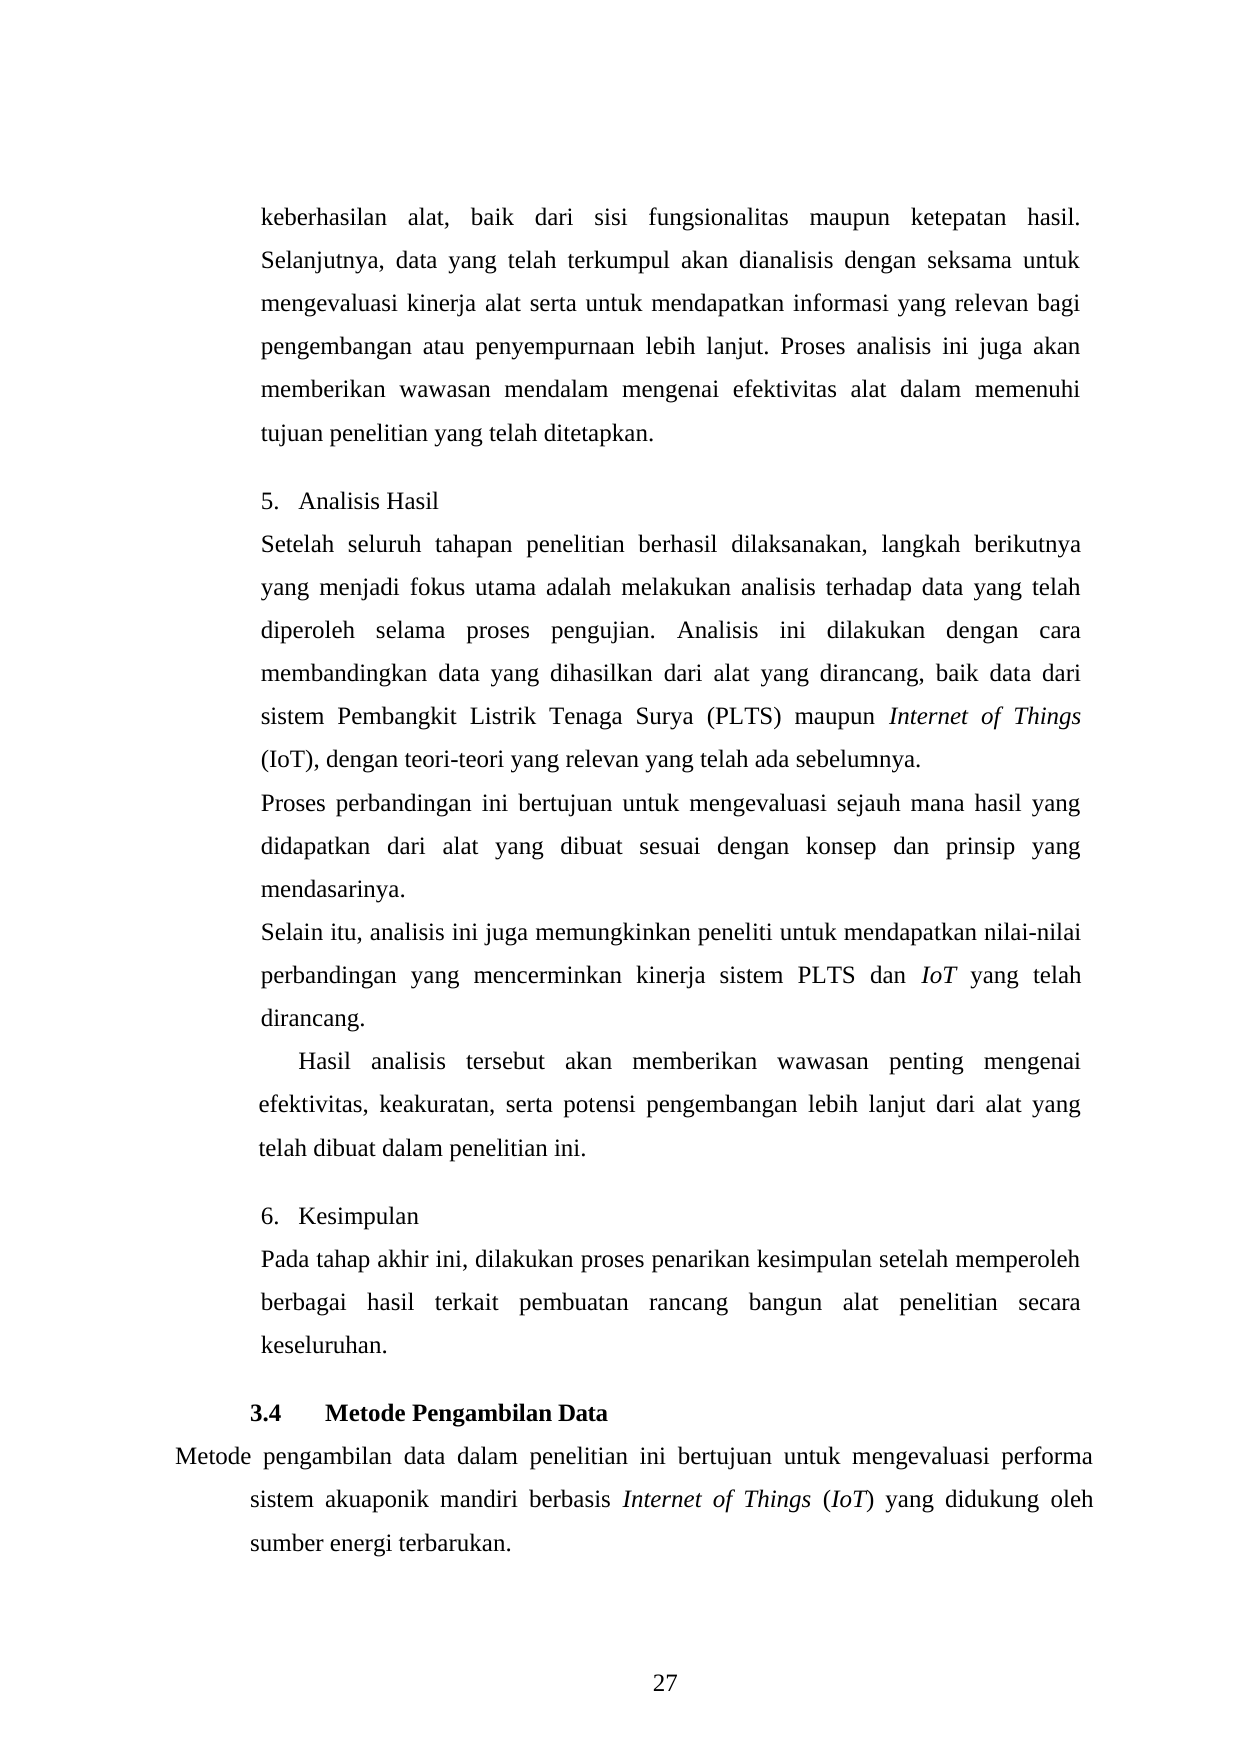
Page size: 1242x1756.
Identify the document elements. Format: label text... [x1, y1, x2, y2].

list Analisis Hasil [261, 486, 1082, 514]
text Hasil analisis tersebut akan memberikan wawasan penting mengenai efektivitas, keakuratan, serta potensi pengembangan lebih lanjut dari alat yang telah dibuat dalam penelitian ini. [258, 1046, 1082, 1161]
text Metode pengambilan data dalam penelitian ini bertujuan untuk mengevaluasi performa sistem akuaponik mandiri berbasis Internet of Things (IoT) yang didukung oleh sumber energi terbarukan. [175, 1441, 1094, 1556]
subtitle Metode Pengambilan Data [250, 1398, 1094, 1427]
text Proses perbandingan ini bertujuan untuk mengevaluasi sejauh mana hasil yang didapatkan dari alat yang dibuat sesuai dengan konsep dan prinsip yang mendasarinya. [186, 788, 1082, 903]
text Setelah seluruh tahapan penelitian berhasil dilaksanakan, langkah berikutnya yang menjadi fokus utama adalah melakukan analisis terhadap data yang telah diperoleh selama proses pengujian. Analisis ini dilakukan dengan cara membandingkan data yang dihasilkan dari alat yang dirancang, baik data dari sistem Pembangkit Listrik Tenaga Surya (PLTS) maupun Internet of Things (IoT), dengan teori-teori yang relevan yang telah ada sebelumnya. [186, 529, 1082, 773]
list Kesimpulan [261, 1201, 1081, 1229]
text Pada tahap akhir ini, dilakukan proses penarikan kesimpulan setelah memperoleh berbagai hasil terkait pembuatan rancang bangun alat penelitian secara keseluruhan. [186, 1244, 1081, 1359]
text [186, 202, 1081, 446]
text Selain itu, analisis ini juga memungkinkan peneliti untuk mendapatkan nilai-nilai perbandingan yang mencerminkan kinerja sistem PLTS dan IoT yang telah dirancang. [186, 917, 1082, 1032]
